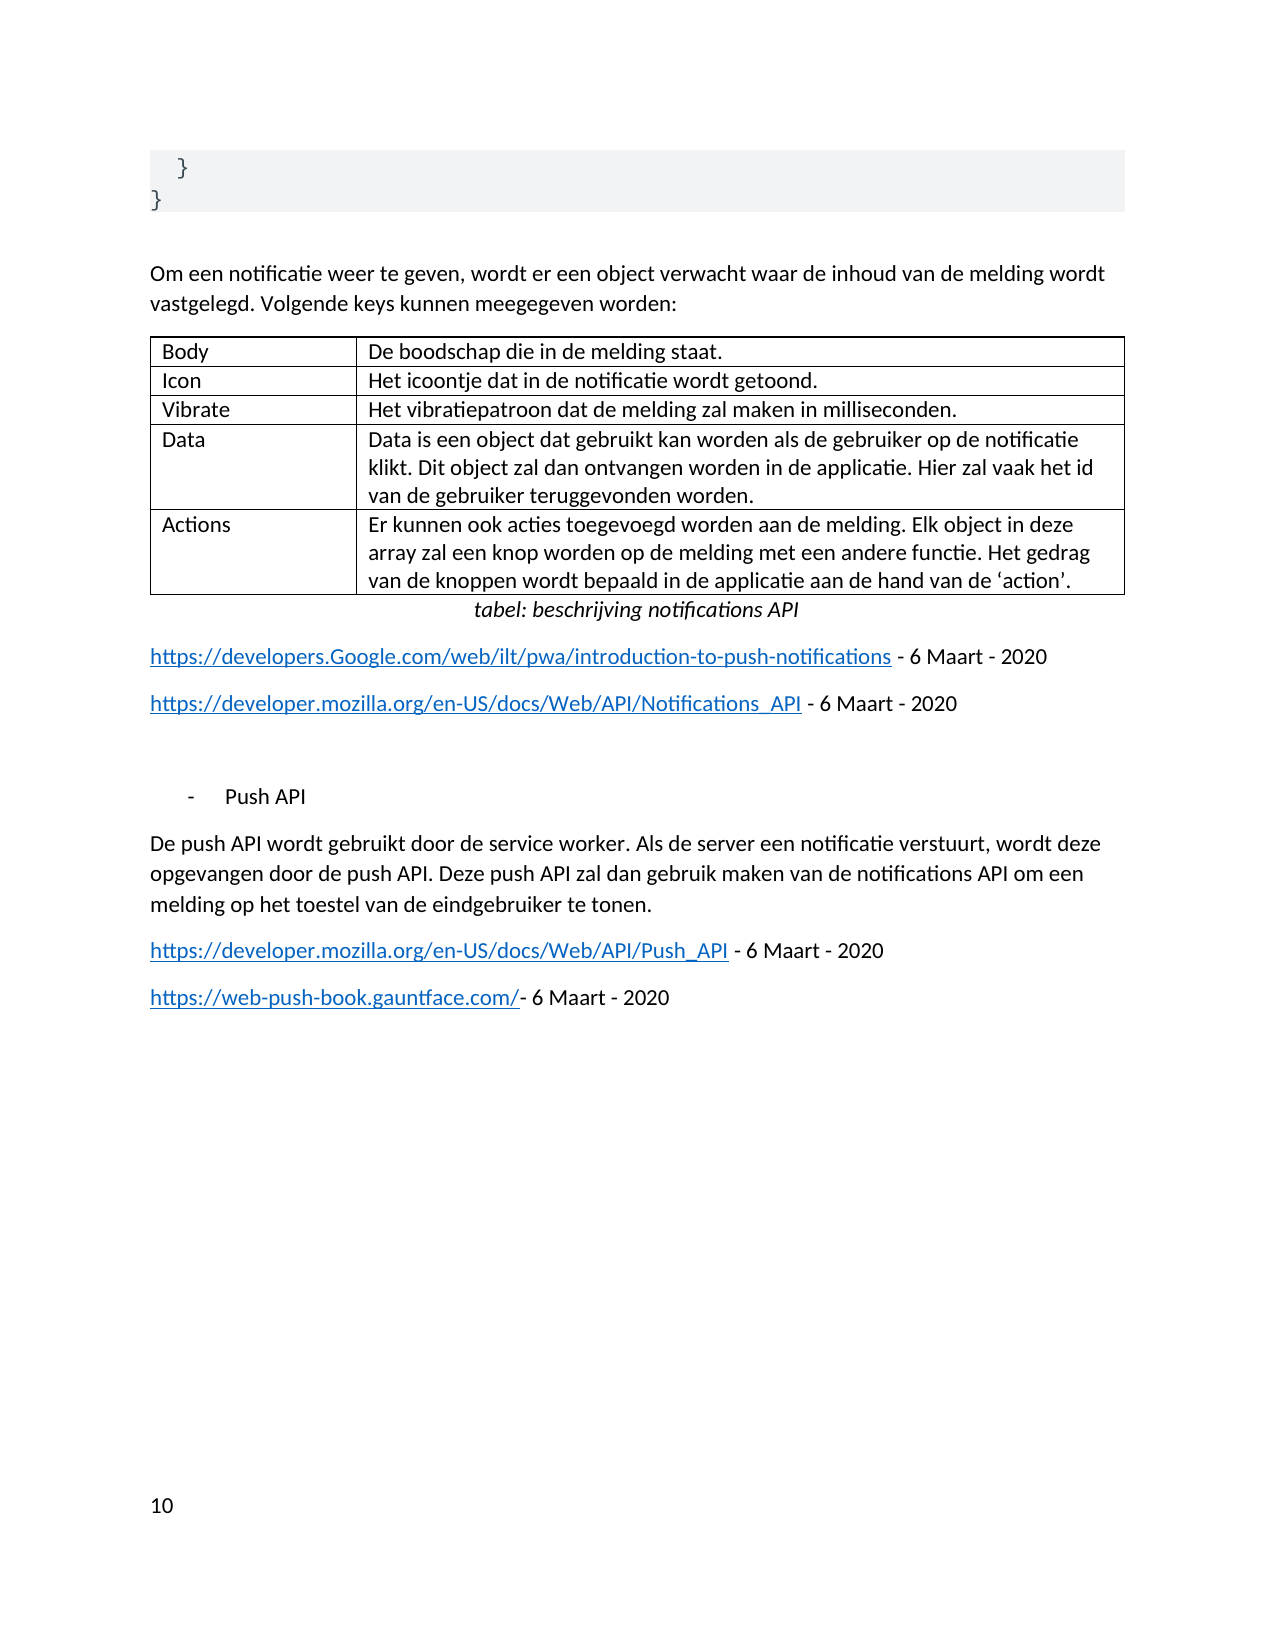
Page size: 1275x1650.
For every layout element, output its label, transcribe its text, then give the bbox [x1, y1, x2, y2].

list Push API [187, 782, 1125, 810]
table_cell Actions [151, 510, 356, 594]
table_cell Vibrate [151, 396, 356, 424]
text https://developer.mozilla.org/en-US/docs/Web/API/Notifications_API - 6 Maart - 2020 [150, 689, 1125, 717]
table_header Body [151, 338, 356, 366]
table_cell Data is een object dat gebruikt kan worden als de gebruiker op de notificatie klikt. Dit object zal dan ontvangen worden in de applicatie. Hier zal vaak het id van de gebruiker teruggevonden worden. [357, 425, 1124, 509]
text tabel: beschrijving notifications API [150, 595, 1125, 623]
table_header De boodschap die in de melding staat. [357, 338, 1124, 366]
text https://web-push-book.gauntface.com/- 6 Maart - 2020 [150, 983, 1125, 1011]
table_cell Data [151, 425, 356, 509]
table_cell Icon [151, 367, 356, 394]
table_cell Er kunnen ook acties toegevoegd worden aan de melding. Elk object in deze array zal een knop worden op de melding met een andere functie. Het gedrag van de knoppen wordt bepaald in de applicatie aan de hand van de ‘action’. [357, 510, 1124, 594]
text De push API wordt gebruikt door de service worker. Als de server een notificatie verstuurt, wordt deze opgevangen door de push API. Deze push API zal dan gebruik maken van de notifications API om een melding op het toestel van de eindgebruiker te tonen. [150, 829, 1125, 918]
table_cell Het vibratiepatroon dat de melding zal maken in milliseconden. [357, 396, 1124, 424]
text Om een notificatie weer te geven, wordt er een object verwacht waar de inhoud van de melding wordt vastgelegd. Volgende keys kunnen meegegeven worden: [150, 259, 1125, 318]
text https://developers.Google.com/web/ilt/pwa/introduction-to-push-notifications - 6 Maart - 2020 [150, 642, 1125, 670]
text https://developer.mozilla.org/en-US/docs/Web/API/Push_API - 6 Maart - 2020 [150, 937, 1125, 964]
table_cell Het icoontje dat in de notificatie wordt getoond. [357, 367, 1124, 394]
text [150, 150, 1125, 212]
